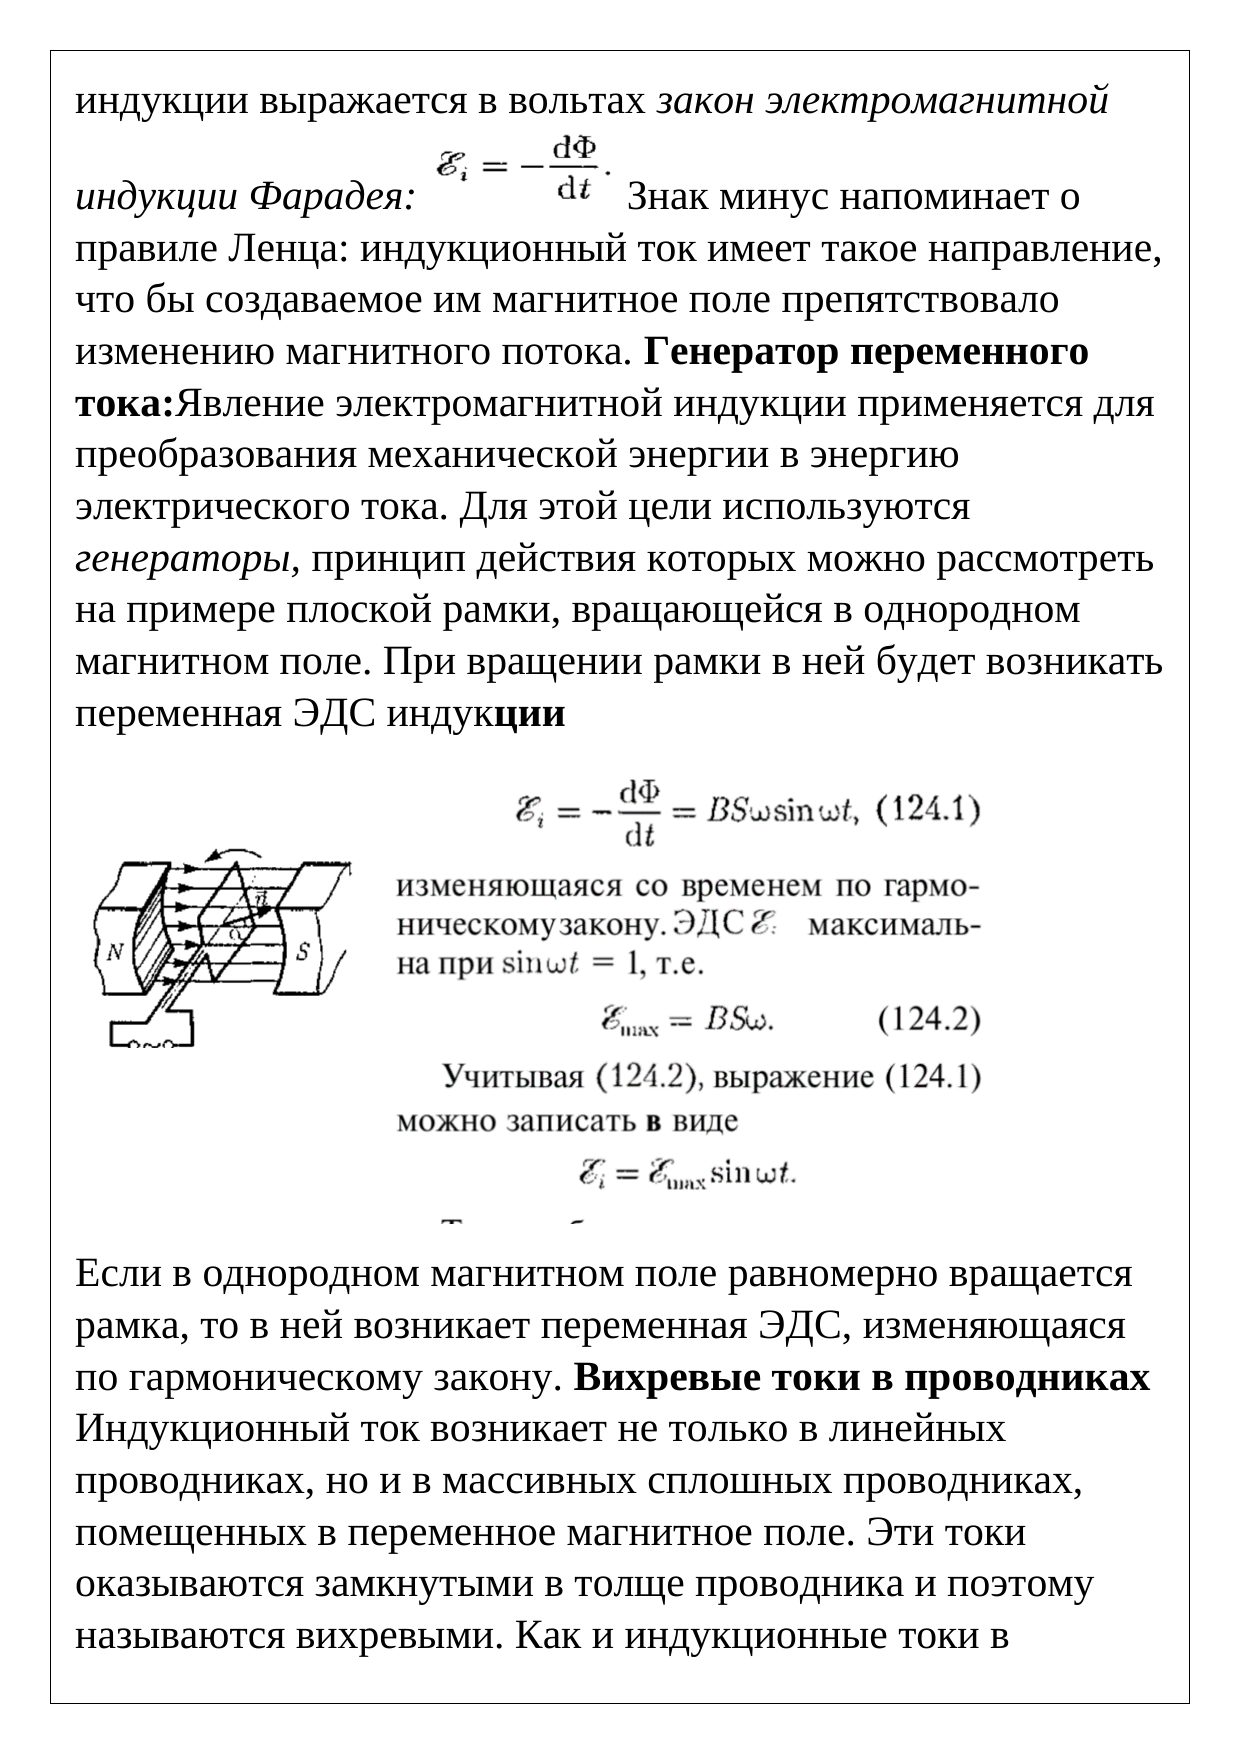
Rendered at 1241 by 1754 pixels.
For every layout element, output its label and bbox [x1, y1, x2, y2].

text [75, 755, 1165, 1657]
text [75, 75, 1165, 735]
picture [387, 755, 1057, 1224]
picture [75, 832, 369, 1048]
picture [417, 126, 627, 210]
